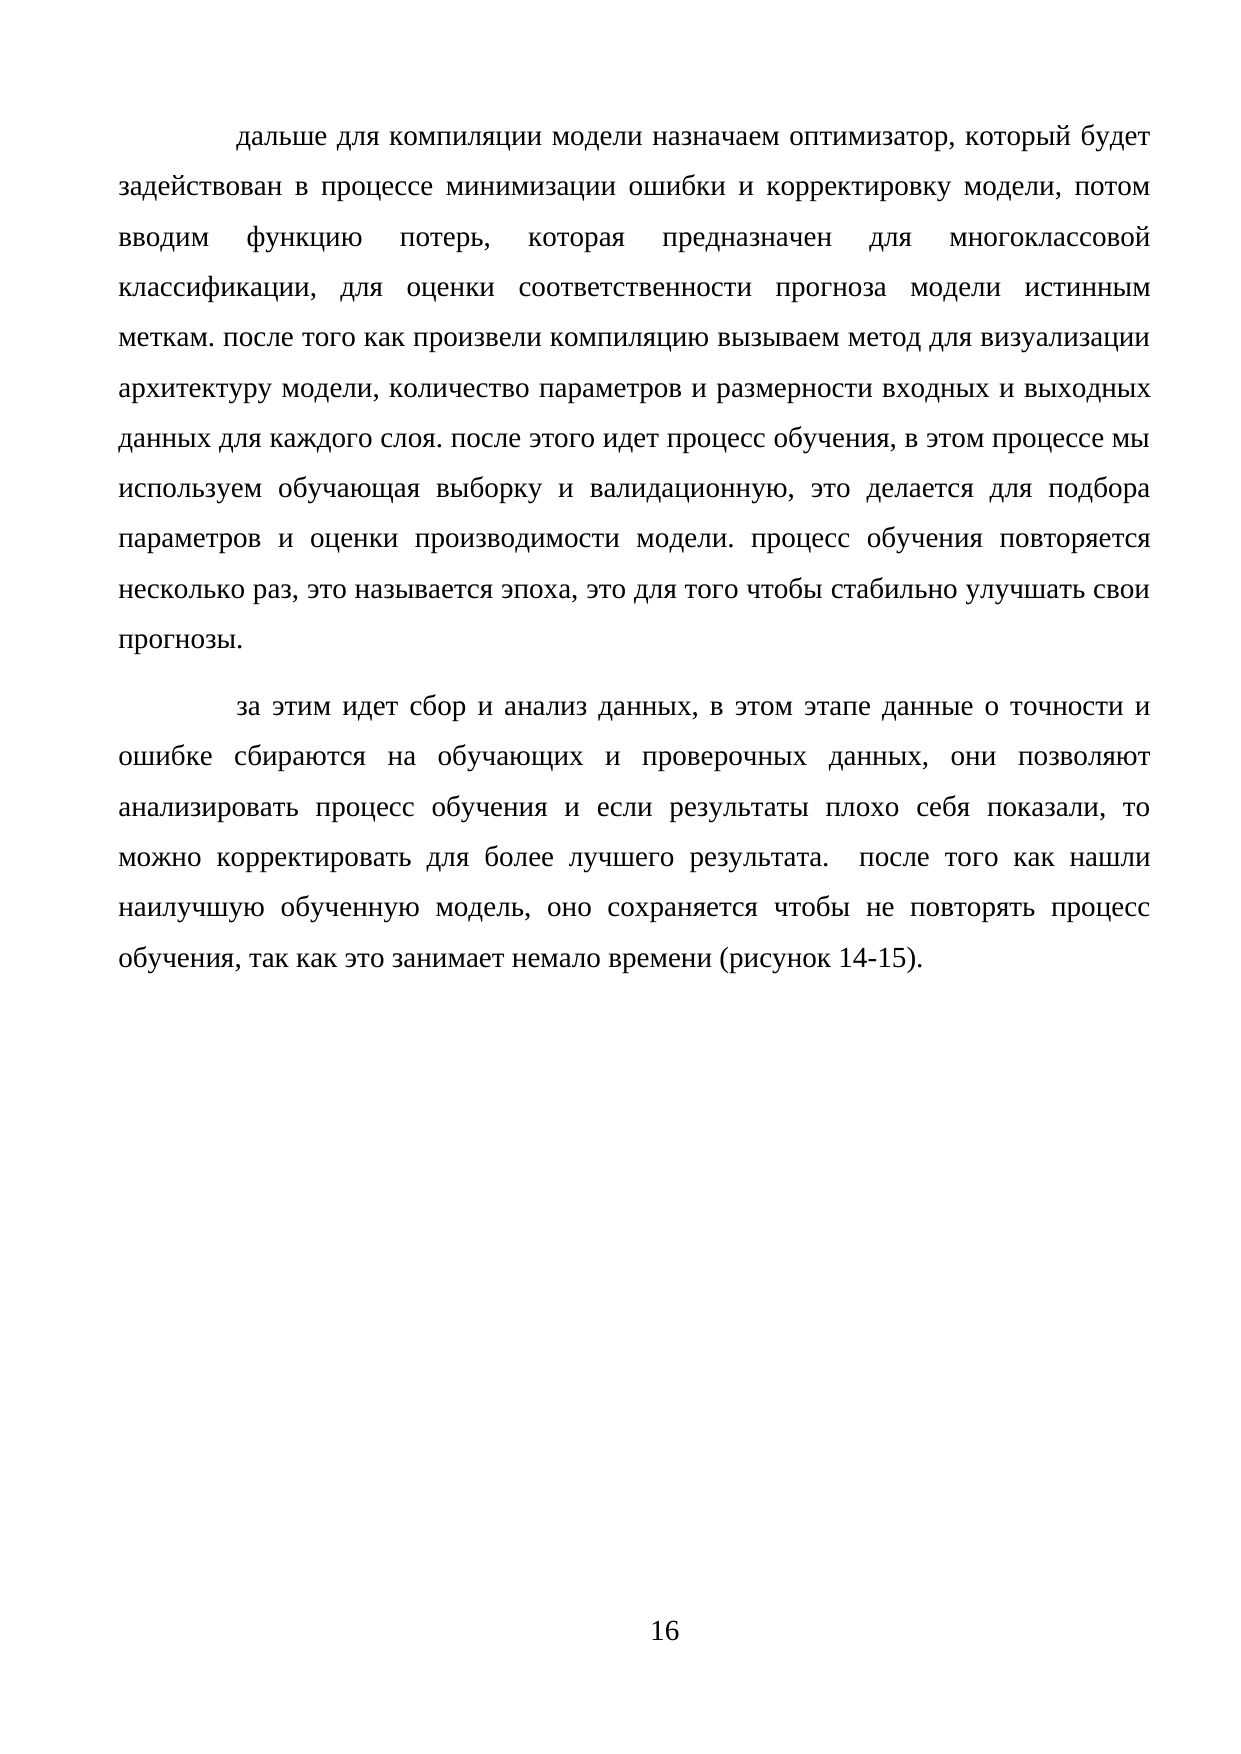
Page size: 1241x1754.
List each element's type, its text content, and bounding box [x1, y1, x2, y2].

text дальше для компиляции модели назначаем оптимизатор, который будет задействован в процессе минимизации ошибки и корректировку модели, потом вводим функцию потерь, которая предназначен для многоклассовой классификации, для оценки соответственности прогноза модели истинным меткам. после того как произвели компиляцию вызываем метод для визуализации архитектуру модели, количество параметров и размерности входных и выходных данных для каждого слоя. после этого идет процесс обучения, в этом процессе мы используем обучающая выборку и валидационную, это делается для подбора параметров и оценки производимости модели. процесс обучения повторяется несколько раз, это называется эпоха, это для того чтобы стабильно улучшать свои прогнозы. [118, 118, 1152, 655]
text за этим идет сбор и анализ данных, в этом этапе данные о точности и ошибке сбираются на обучающих и проверочных данных, они позволяют анализировать процесс обучения и если результаты плохо себя показали, то можно корректировать для более лучшего результата. после того как нашли наилучшую обученную модель, оно сохраняется чтобы не повторять процесс обучения, так как это занимает немало времени (рисунок 14-15). [118, 688, 1152, 973]
